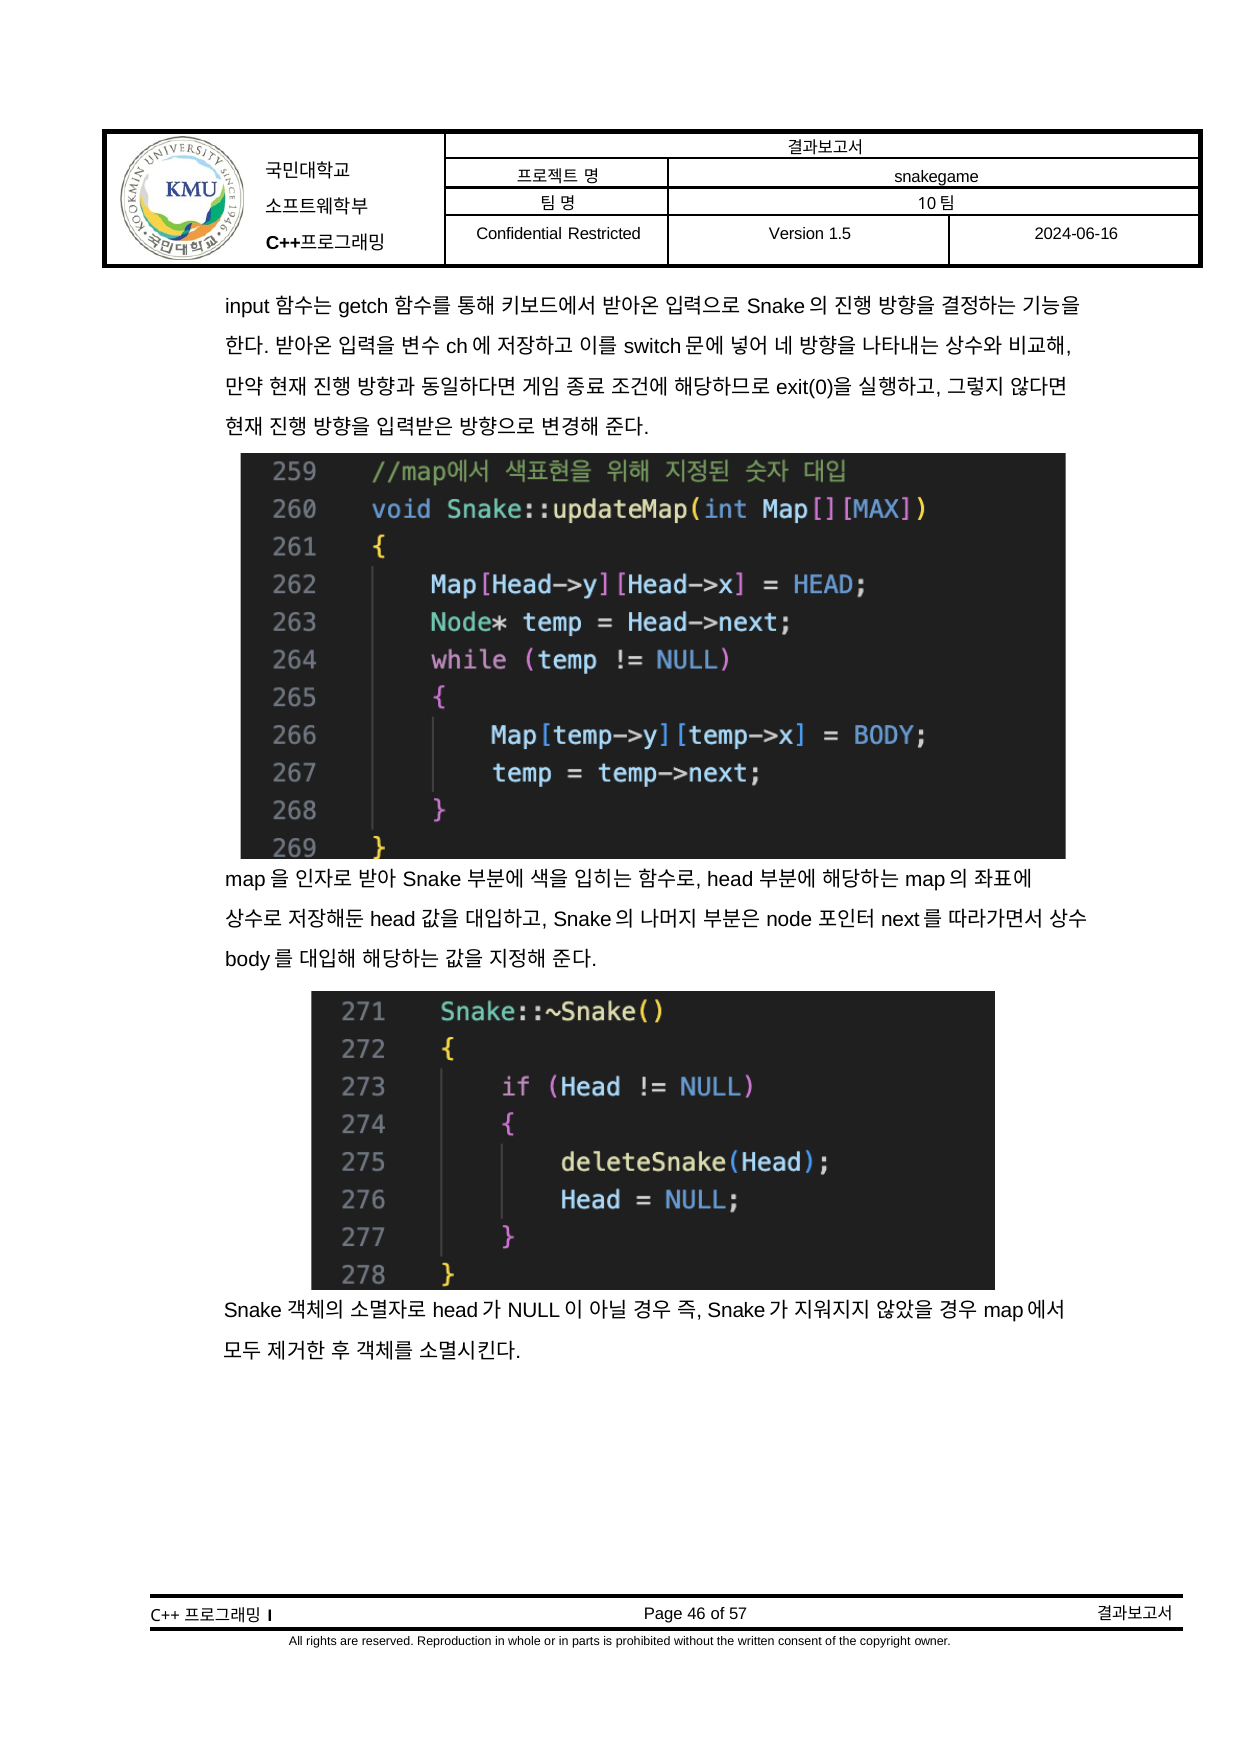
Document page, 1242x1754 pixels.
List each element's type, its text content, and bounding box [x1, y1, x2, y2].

text map을 인자로 받아 Snake 부분에 색을 입히는 함수로, head 부분에 해당하는 map의 좌표에 상수로 저장해둔 head 값을 대입하고, Snake의 나머지 부분은 node 포인터 next를 따라가면서 상수 body를 대입해 해당하는 값을 지정해 준다. [225, 862, 1094, 973]
picture [311, 991, 995, 1290]
text input 함수는 getch 함수를 통해 키보드에서 받아온 입력으로 Snake의 진행 방향을 결정하는 기능을 한다. 받아온 입력을 변수 ch에 저장하고 이를 switch문에 넣어 네 방향을 나타내는 상수와 비교해, 만약 현재 진행 방향과 동일하다면 게임 종료 조건에 해당하므로 exit(0)을 실행하고, 그렇지 않다면 현재 진행 방향을 입력받은 방향으로 변경해 준다. [225, 290, 1094, 440]
text Snake 객체의 소멸자로 head가 NULL이 아닐 경우 즉, Snake가 지워지지 않았을 경우 map에서 모두 제거한 후 객체를 소멸시킨다. [223, 1294, 1094, 1364]
picture [120, 136, 244, 260]
picture [240, 453, 1066, 859]
